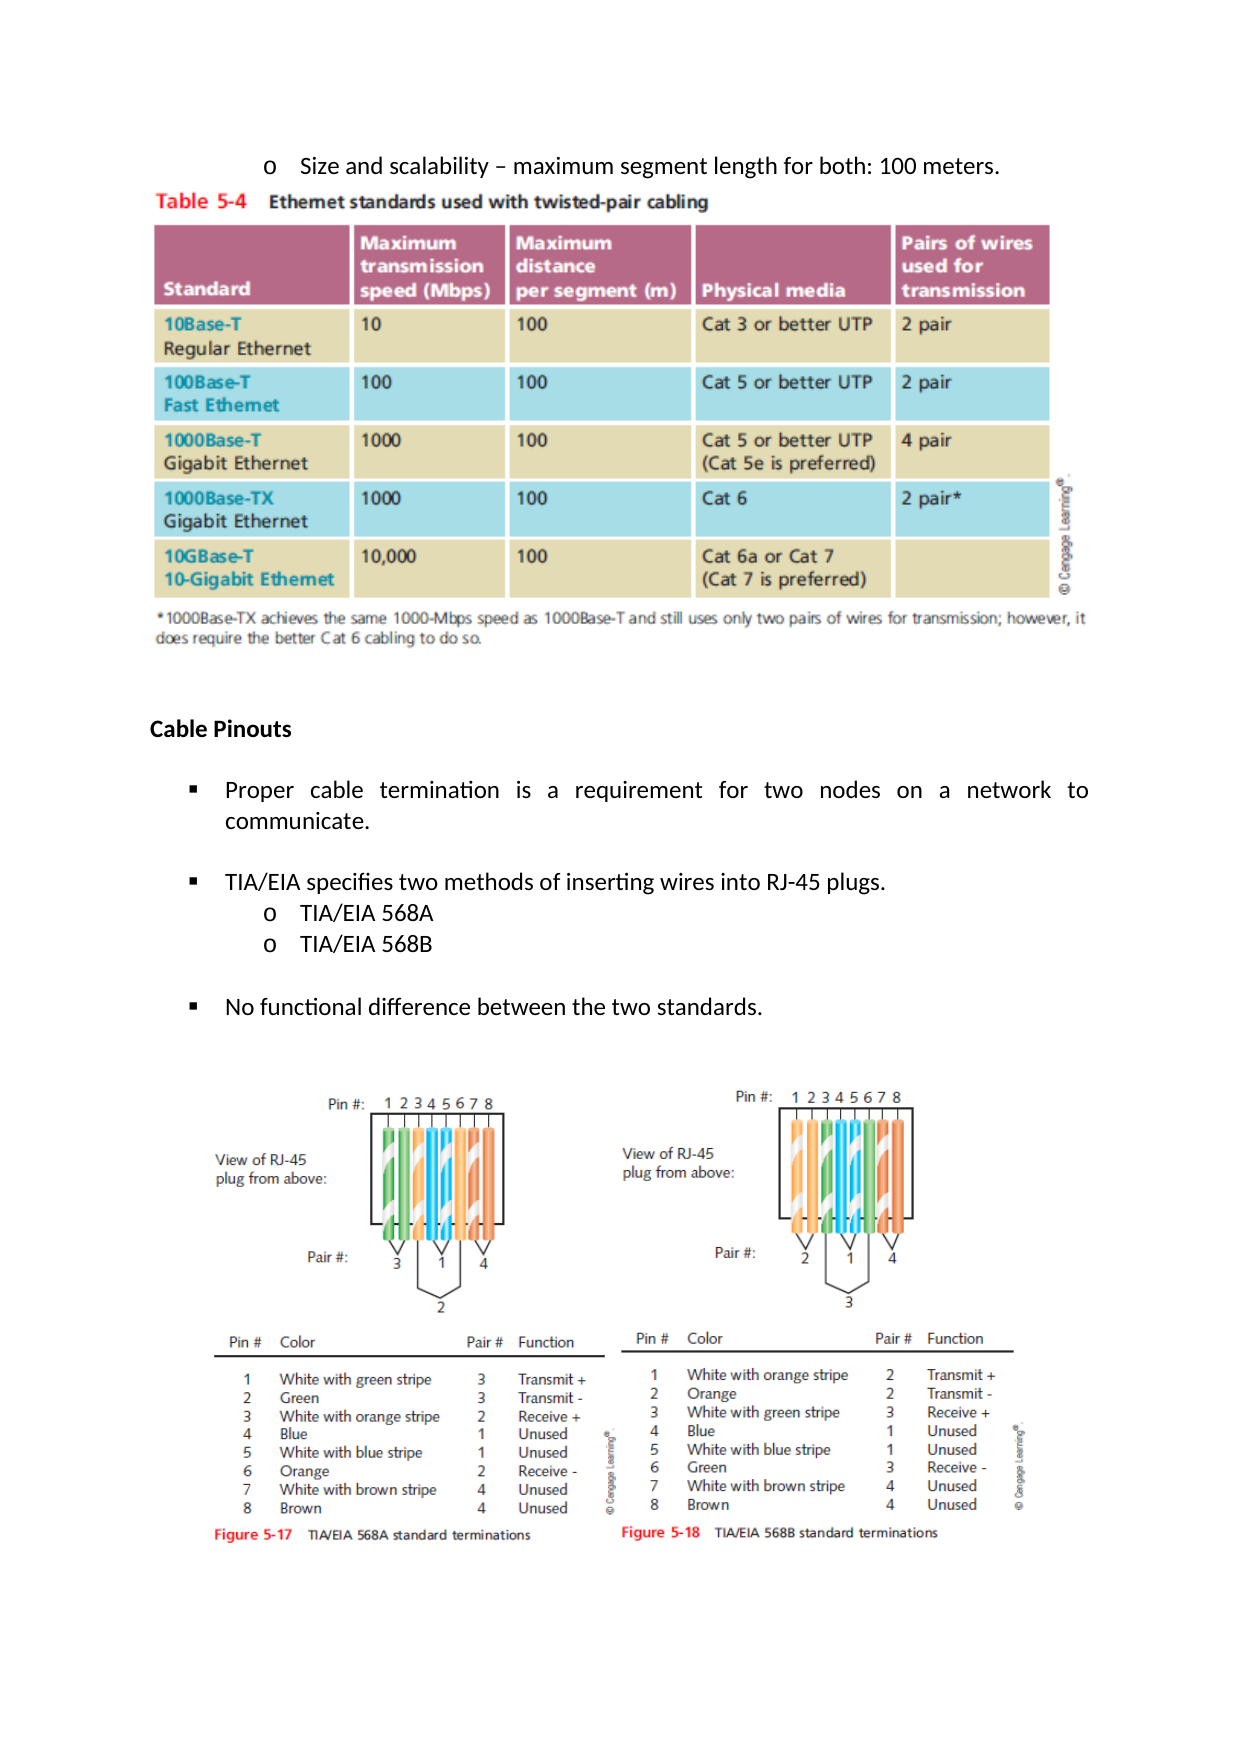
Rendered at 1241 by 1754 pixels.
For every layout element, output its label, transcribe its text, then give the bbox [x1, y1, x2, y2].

list Proper cable termination is a requirement for two nodes on a network to communicate. [187, 775, 1090, 836]
picture [212, 1082, 1028, 1544]
list Size and scalability – maximum segment length for both: 100 meters. [262, 150, 1090, 181]
text Cable Pinouts [150, 714, 1090, 744]
list TIA/EIA specifies two methods of inserting wires into RJ-45 plugs. [187, 866, 1090, 897]
list TIA/EIA 568B [262, 928, 1090, 960]
list TIA/EIA 568A [262, 897, 1090, 928]
picture [150, 181, 1091, 653]
list No functional difference between the two standards. [187, 991, 1090, 1021]
